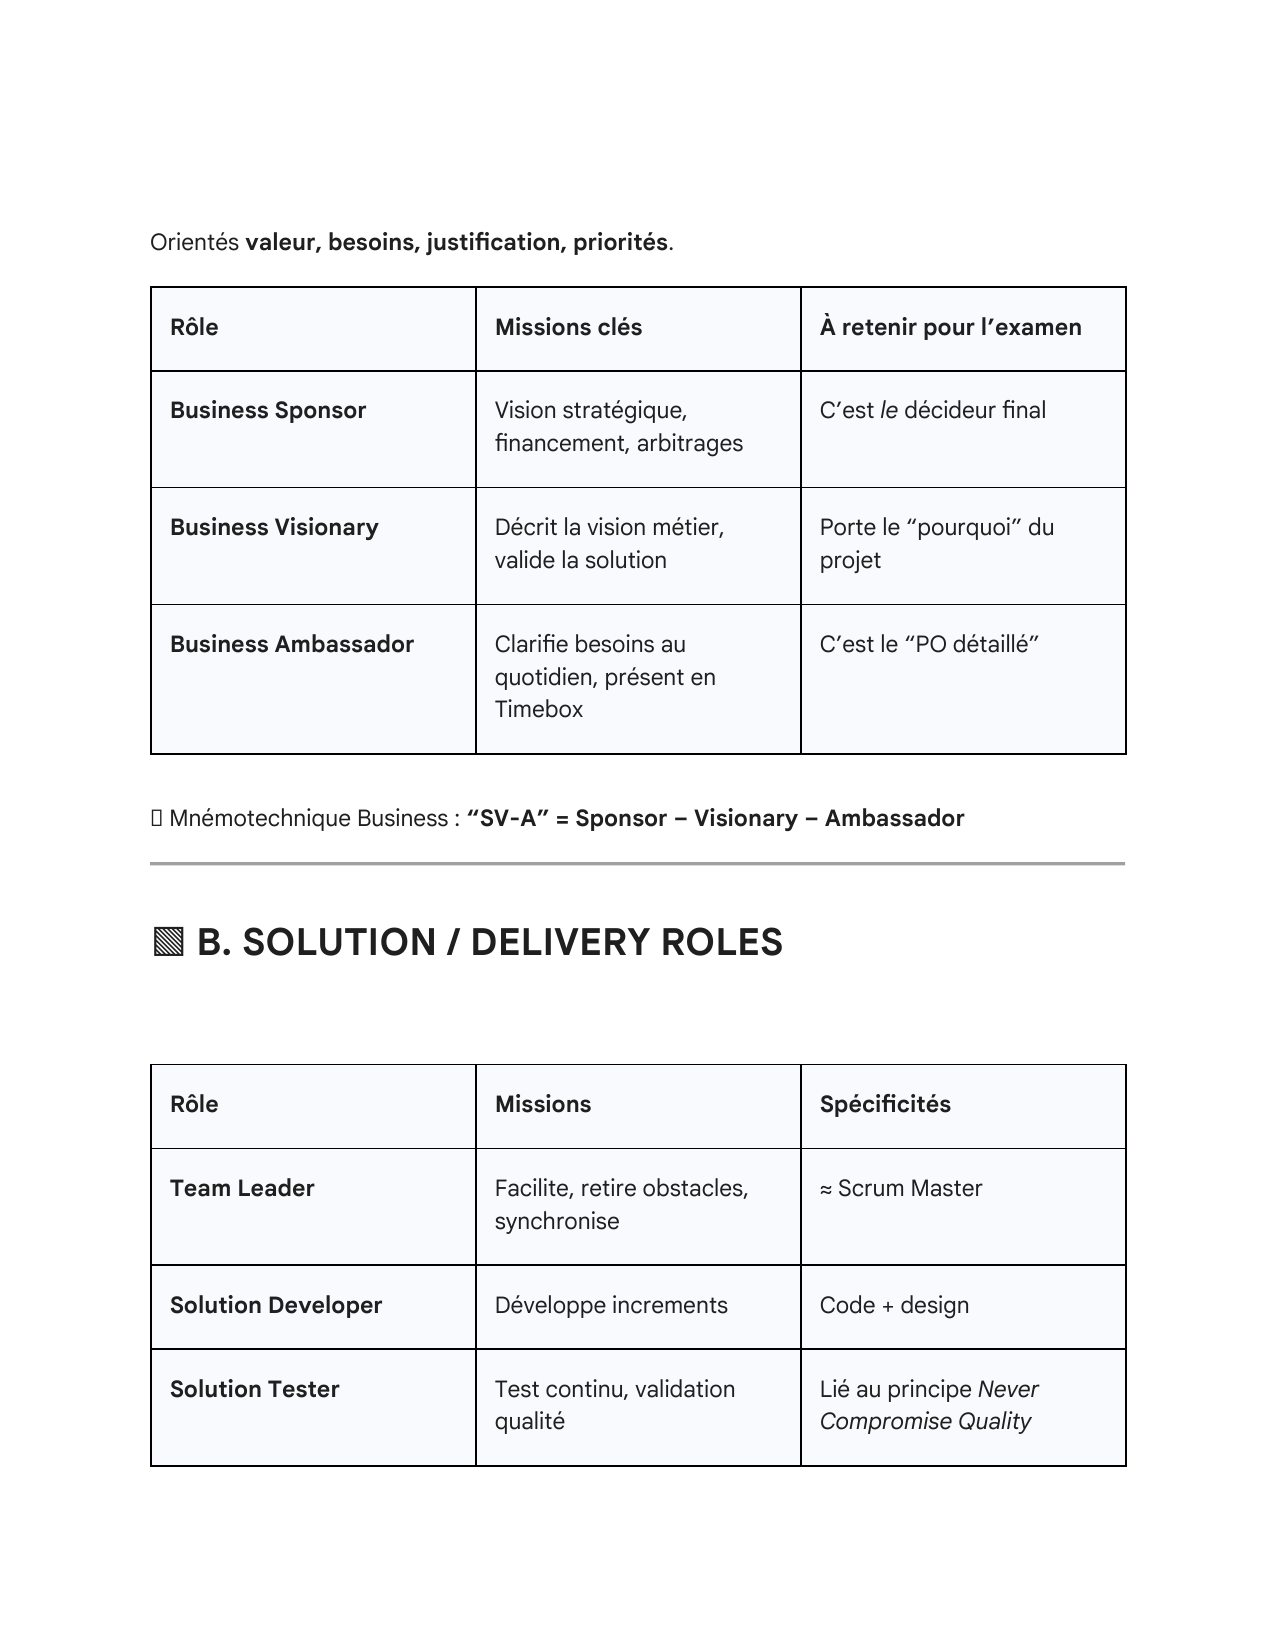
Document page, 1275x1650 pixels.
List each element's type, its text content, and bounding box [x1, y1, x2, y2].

table_cell Facilite, retire obstacles, synchronise [477, 1149, 800, 1264]
text 🎯 Mnémotechnique Business : “SV-A” = Sponsor – Visionary – Ambassador [150, 804, 1125, 833]
table_cell Business Sponsor [152, 372, 475, 487]
table_cell Test continu, validation qualité [477, 1350, 800, 1465]
table_header Rôle [152, 288, 475, 370]
table_cell Lié au principe Never Compromise Quality [802, 1350, 1125, 1465]
table_cell Vision stratégique, financement, arbitrages [477, 372, 800, 487]
table_header À retenir pour l’examen [802, 288, 1125, 370]
table_cell Code + design [802, 1266, 1125, 1348]
table_cell Développe increments [477, 1266, 800, 1348]
table_cell Porte le “pourquoi” du projet [802, 488, 1125, 603]
table_cell Team Leader [152, 1149, 475, 1264]
table_cell ≈ Scrum Master [802, 1149, 1125, 1264]
table_cell Solution Developer [152, 1266, 475, 1348]
subtitle 🟩 B. SOLUTION / DELIVERY ROLES [150, 919, 1125, 966]
table_header Missions [477, 1065, 800, 1148]
table_header Rôle [152, 1065, 475, 1148]
table_header Missions clés [477, 288, 800, 370]
table_cell Décrit la vision métier, valide la solution [477, 488, 800, 603]
text Orientés valeur, besoins, justification, priorités. [150, 228, 1125, 257]
table_cell Business Ambassador [152, 605, 475, 753]
table_cell C’est le décideur final [802, 372, 1125, 487]
table_cell Clarifie besoins au quotidien, présent en Timebox [477, 605, 800, 753]
table_cell C’est le “PO détaillé” [802, 605, 1125, 753]
table_cell Solution Tester [152, 1350, 475, 1465]
table_header Spécificités [802, 1065, 1125, 1148]
table_cell Business Visionary [152, 488, 475, 603]
